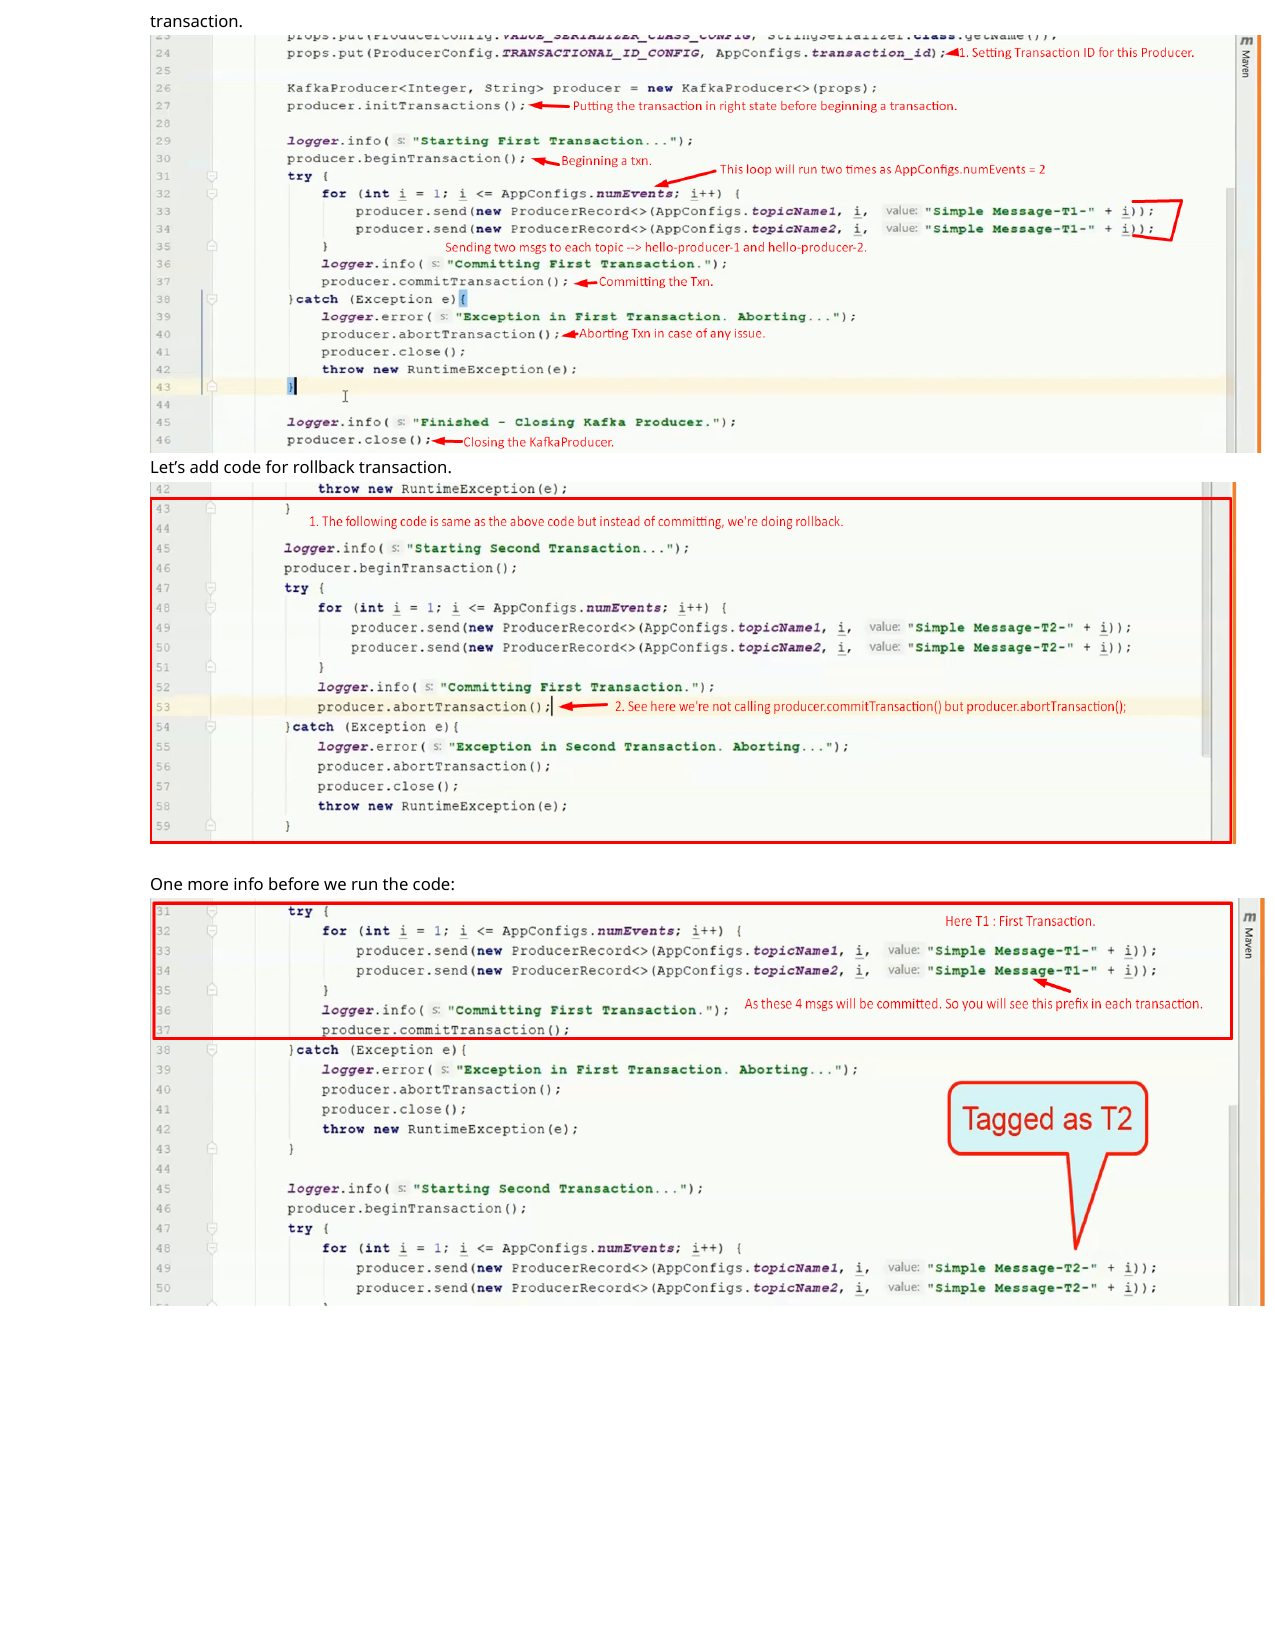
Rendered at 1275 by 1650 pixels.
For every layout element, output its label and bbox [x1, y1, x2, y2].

list [112, 9, 1255, 1331]
picture [150, 35, 1262, 453]
picture [150, 482, 1237, 844]
picture [150, 898, 1265, 1306]
